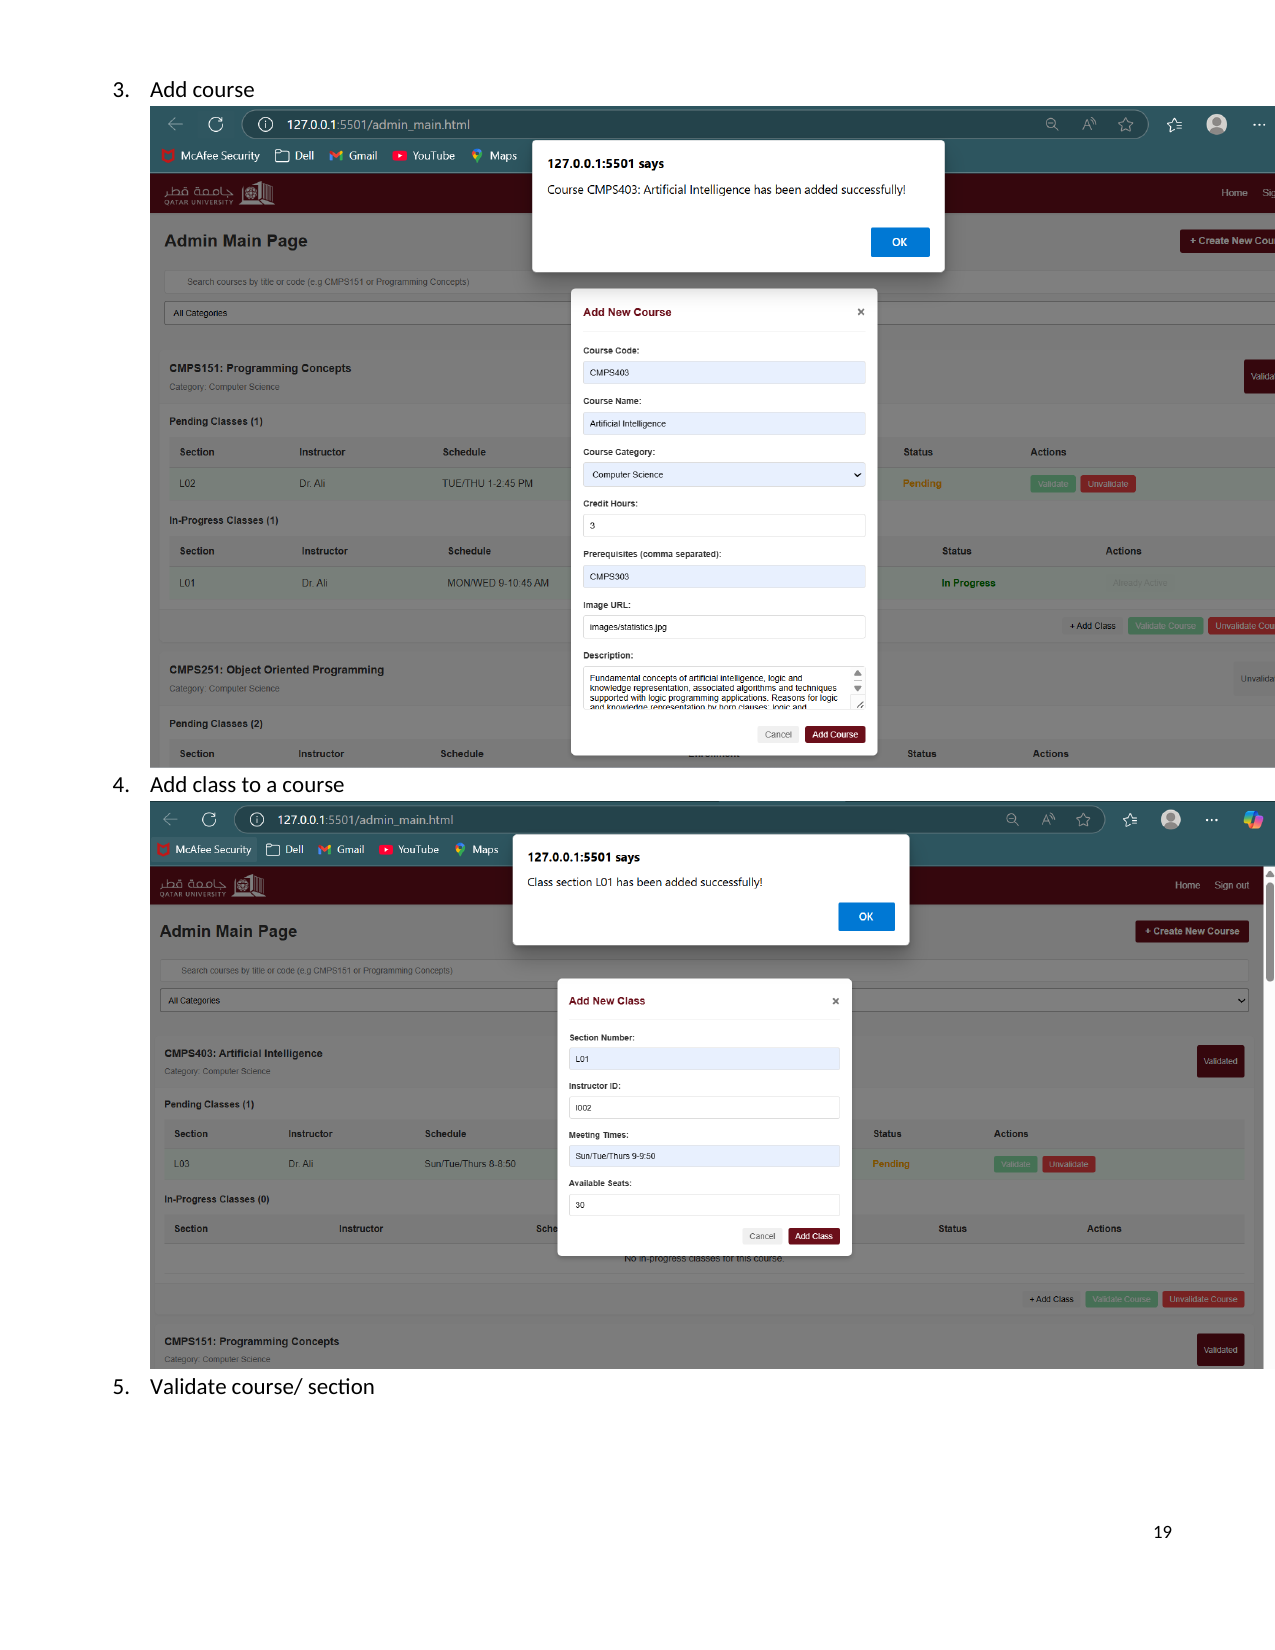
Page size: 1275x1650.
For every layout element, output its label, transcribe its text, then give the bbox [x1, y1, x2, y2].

list Add class to a course [112, 770, 1173, 798]
picture [150, 801, 1275, 1369]
list Validate course/ section [112, 1372, 1173, 1400]
picture [150, 106, 1275, 768]
list Add course [112, 75, 1173, 103]
